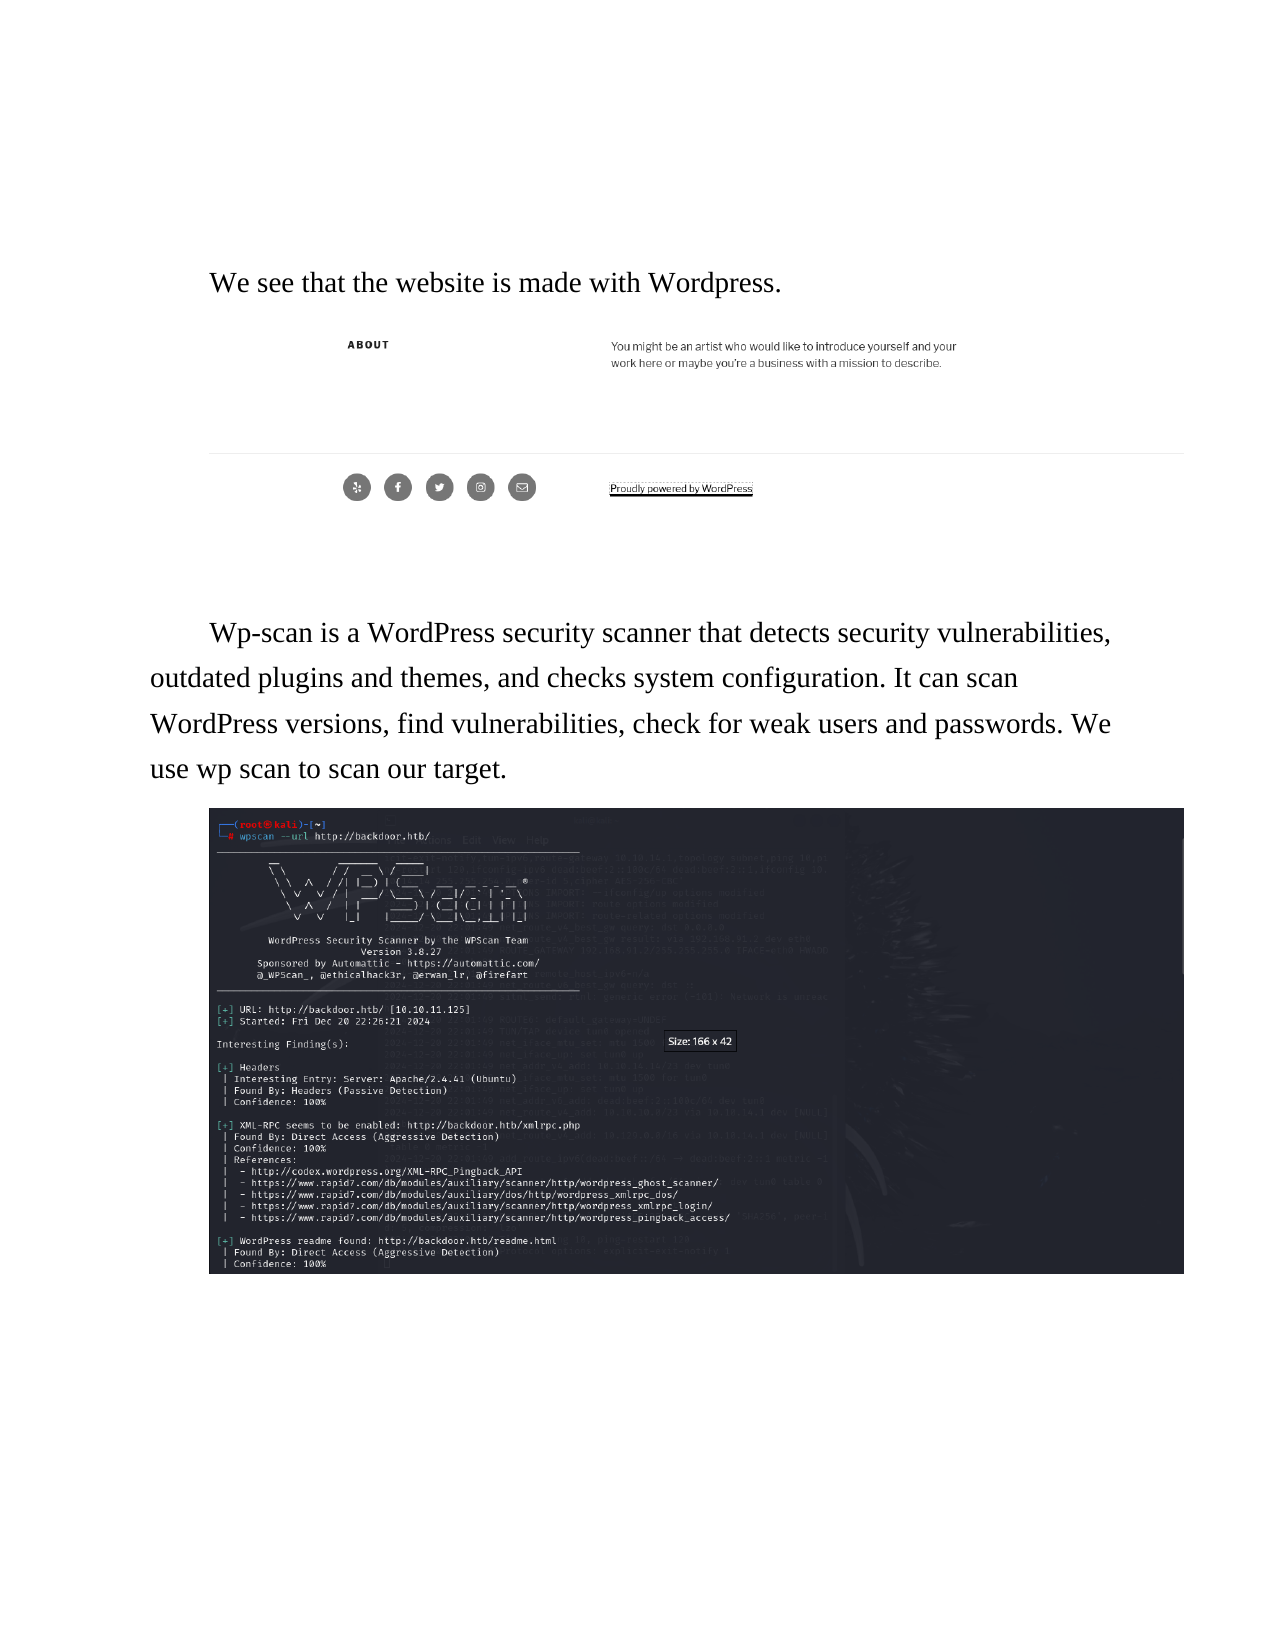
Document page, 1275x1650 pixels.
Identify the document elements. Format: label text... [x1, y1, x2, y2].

picture [209, 808, 1184, 1274]
text We see that the website is made with Wordpress. [150, 265, 1125, 299]
text Wp-scan is a WordPress security scanner that detects security vulnerabilities, outdated plugins and themes, and checks system configuration. It can scan WordPress versions, find vulnerabilities, check for weak users and passwords. We use wp scan to scan our target. [150, 615, 1125, 784]
picture [209, 323, 1184, 592]
